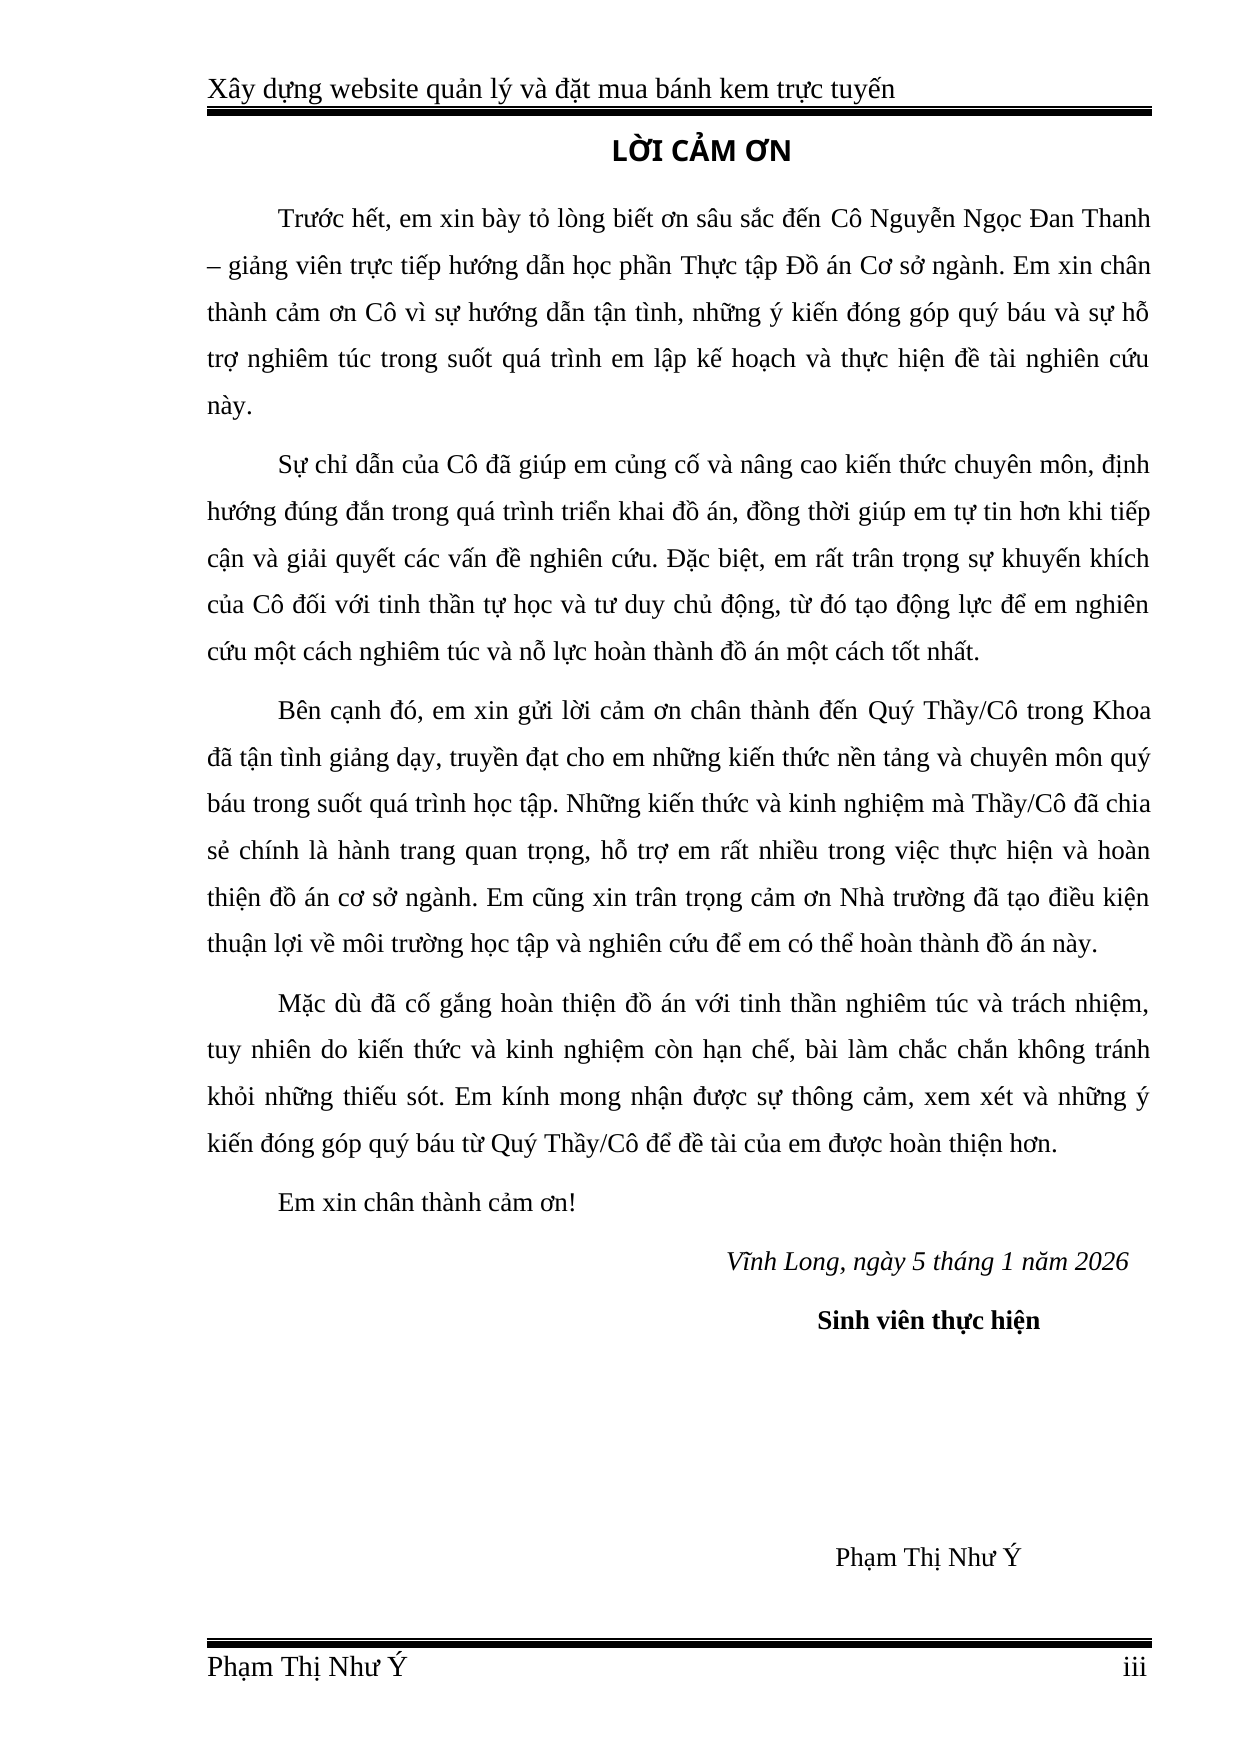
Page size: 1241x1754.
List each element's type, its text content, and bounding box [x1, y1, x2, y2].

text Trước hết, em xin bày tỏ lòng biết ơn sâu sắc đến Cô Nguyễn Ngọc Đan Thanh – giảng viên trực tiếp hướng dẫn học phần Thực tập Đồ án Cơ sở ngành. Em xin chân thành cảm ơn Cô vì sự hướng dẫn tận tình, những ý kiến đóng góp quý báu và sự hỗ trợ nghiêm túc trong suốt quá trình em lập kế hoạch và thực hiện đề tài nghiên cứu này. [207, 203, 1152, 420]
text Bên cạnh đó, em xin gửi lời cảm ơn chân thành đến Quý Thầy/Cô trong Khoa đã tận tình giảng dạy, truyền đạt cho em những kiến thức nền tảng và chuyên môn quý báu trong suốt quá trình học tập. Những kiến thức và kinh nghiệm mà Thầy/Cô đã chia sẻ chính là hành trang quan trọng, hỗ trợ em rất nhiều trong việc thực hiện và hoàn thiện đồ án cơ sở ngành. Em cũng xin trân trọng cảm ơn Nhà trường đã tạo điều kiện thuận lợi về môi trường học tập và nghiên cứu để em có thể hoàn thành đồ án này. [207, 694, 1152, 959]
text Phạm Thị Như Ý [635, 1541, 1152, 1572]
list Lời Cảm ơn [252, 131, 1152, 170]
text Em xin chân thành cảm ơn! [207, 1186, 1152, 1217]
text Sinh viên thực hiện [635, 1304, 1152, 1335]
text Mặc dù đã cố gắng hoàn thiện đồ án với tinh thần nghiêm túc và trách nhiệm, tuy nhiên do kiến thức và kinh nghiệm còn hạn chế, bài làm chắc chắn không tránh khỏi những thiếu sót. Em kính mong nhận được sự thông cảm, xem xét và những ý kiến đóng góp quý báu từ Quý Thầy/Cô để đề tài của em được hoàn thiện hơn. [207, 987, 1152, 1158]
text Sự chỉ dẫn của Cô đã giúp em củng cố và nâng cao kiến thức chuyên môn, định hướng đúng đắn trong quá trình triển khai đồ án, đồng thời giúp em tự tin hơn khi tiếp cận và giải quyết các vấn đề nghiên cứu. Đặc biệt, em rất trân trọng sự khuyến khích của Cô đối với tinh thần tự học và tư duy chủ động, từ đó tạo động lực để em nghiên cứu một cách nghiêm túc và nỗ lực hoàn thành đồ án một cách tốt nhất. [207, 448, 1152, 666]
text Vĩnh Long, ngày 5 tháng 1 năm 2026 [635, 1245, 1152, 1276]
